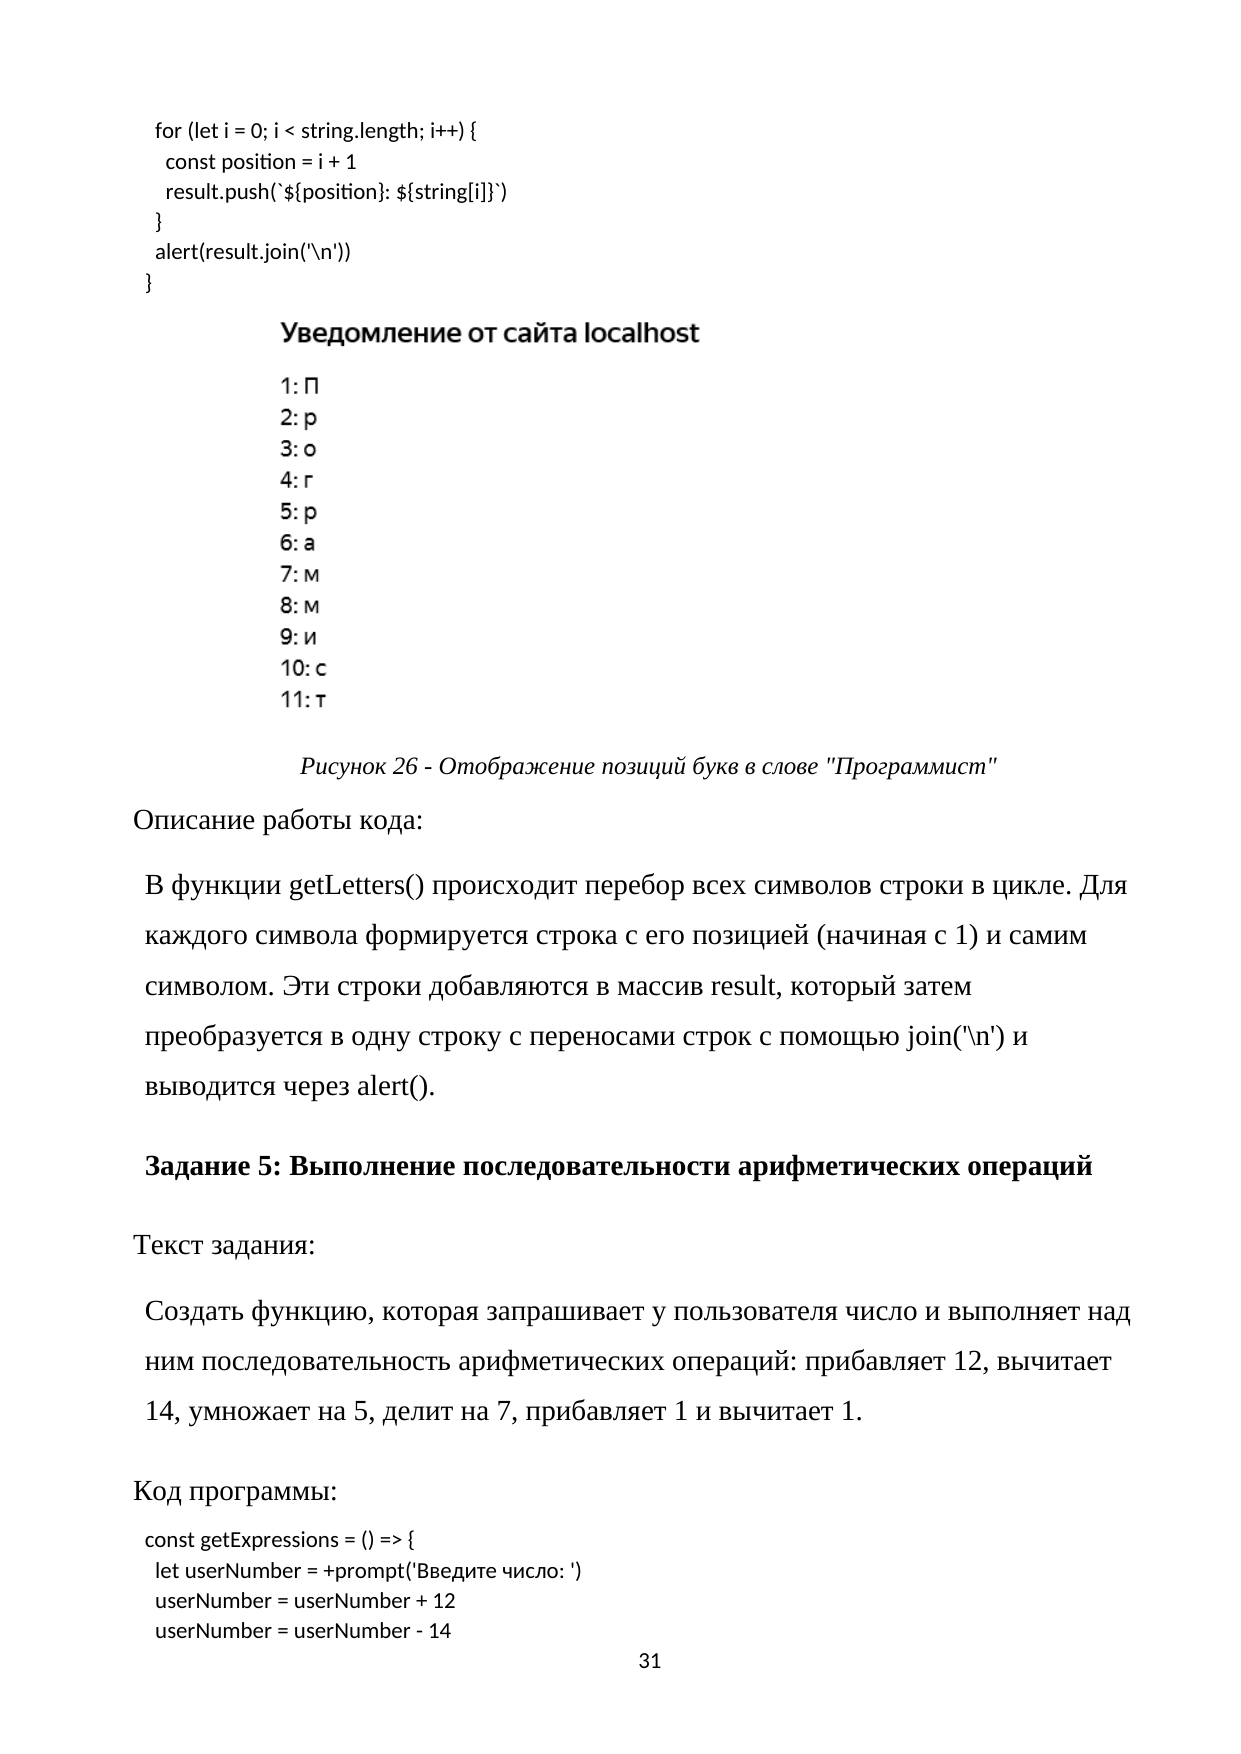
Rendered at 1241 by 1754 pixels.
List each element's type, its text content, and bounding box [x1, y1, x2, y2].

text В функции getLetters() происходит перебор всех символов строки в цикле. Для каждого символа формируется строка с его позицией (начиная с 1) и самим символом. Эти строки добавляются в массив result, который затем преобразуется в одну строку с переносами строк с помощью join('\n') и выводится через alert(). [144, 867, 1155, 1102]
text Рисунок 26 - Отображение позиций букв в слове "Программист" [144, 751, 1155, 780]
picture [238, 314, 1061, 720]
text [144, 1526, 1155, 1644]
text Код программы: [133, 1473, 1166, 1506]
text Текст задания: [133, 1227, 1166, 1261]
text Задание 5: Выполнение последовательности арифметических операций [144, 1148, 1155, 1181]
text Описание работы кода: [133, 802, 1166, 835]
text Создать функцию, которая запрашивает у пользователя число и выполняет над ним последовательность арифметических операций: прибавляет 12, вычитает 14, умножает на 5, делит на 7, прибавляет 1 и вычитает 1. [144, 1293, 1155, 1427]
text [144, 117, 1155, 296]
